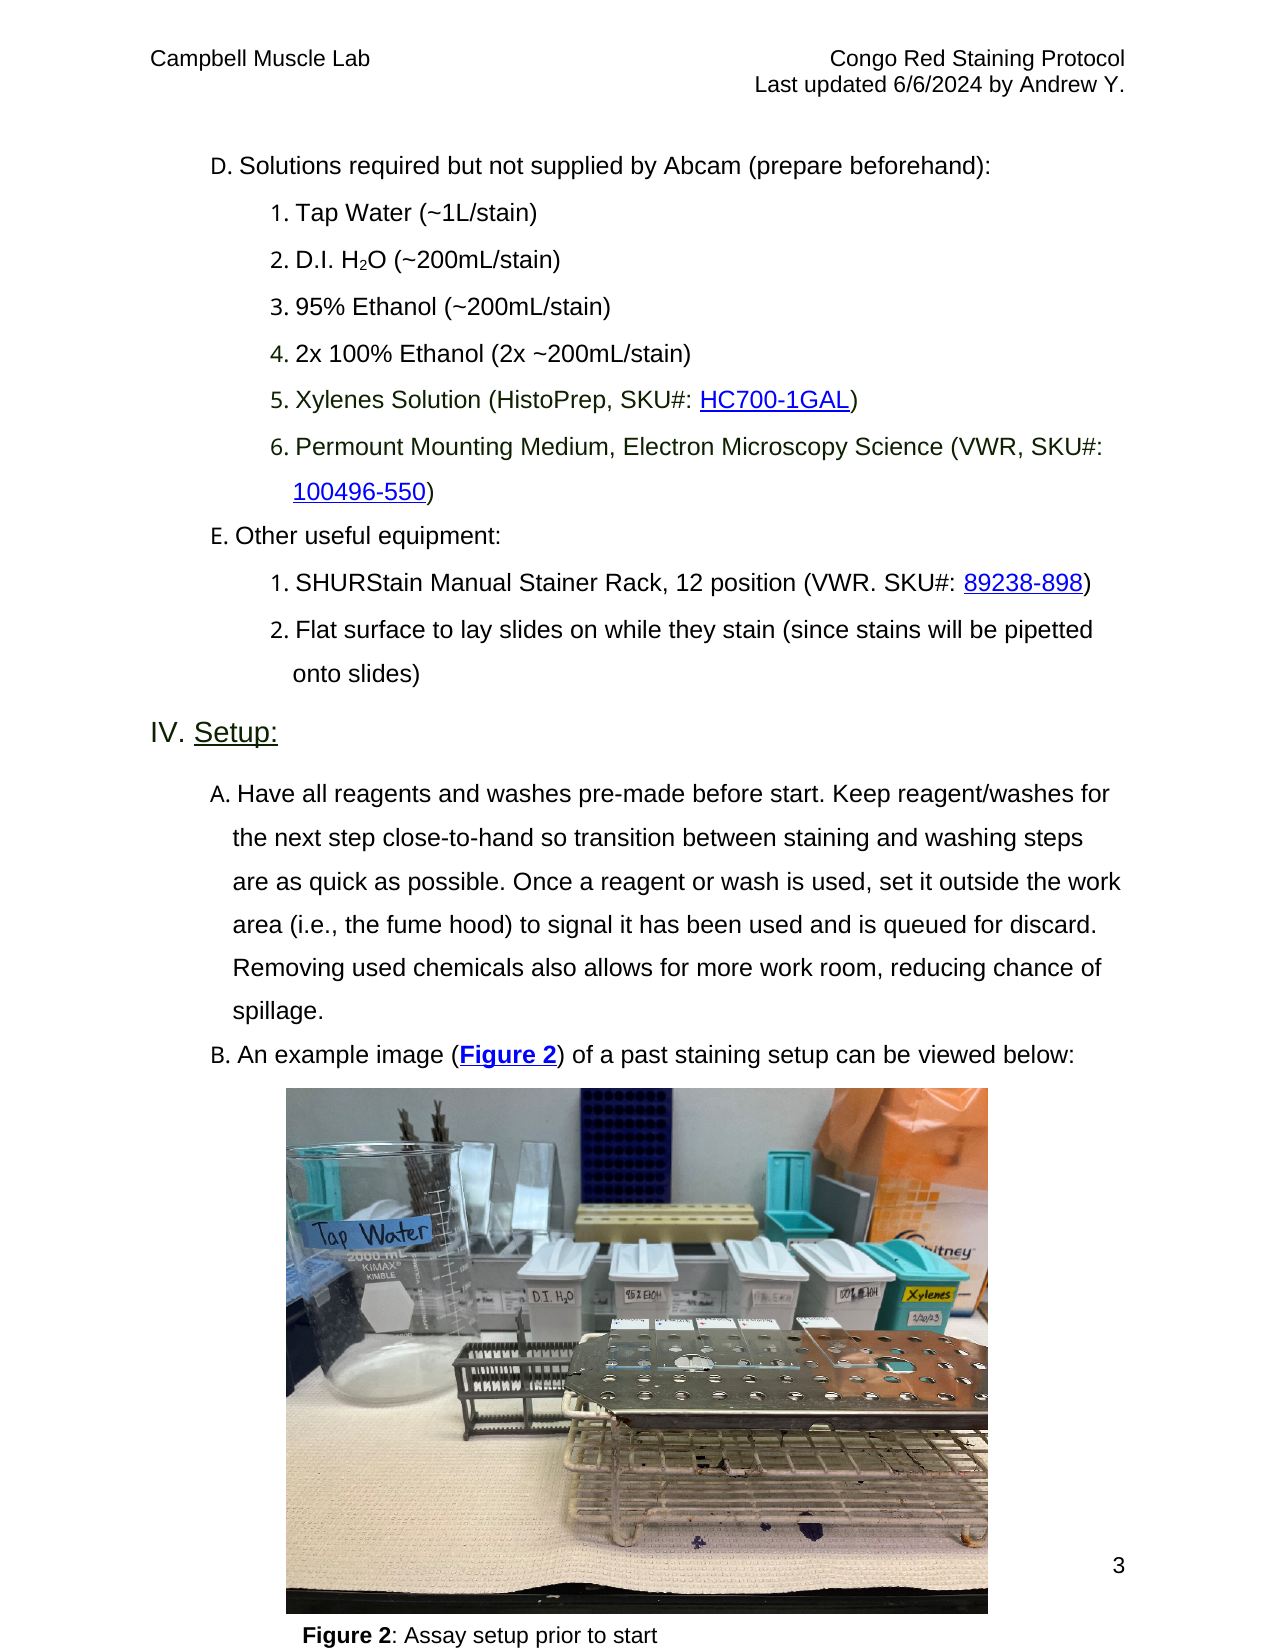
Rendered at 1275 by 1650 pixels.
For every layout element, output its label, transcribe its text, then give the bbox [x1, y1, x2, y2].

text Other useful equipment: [210, 520, 1125, 551]
text Have all reagents and washes pre-made before start. Keep reagent/washes for the next step close-to-hand so transition between staining and washing steps are as quick as possible. Once a reagent or wash is used, set it outside the work area (i.e., the fume hood) to signal it has been used and is queued for discard. Removing used chemicals also allows for more work room, reducing chance of spillage. [210, 778, 1125, 1025]
picture [286, 1088, 988, 1614]
text SHURStain Manual Stainer Rack, 12 position (VWR. SKU#: 89238-898) [270, 567, 1125, 598]
text Permount Mounting Medium, Electron Microscopy Science (VWR, SKU#: 100496-550) [270, 431, 1125, 506]
text Solutions required but not supplied by Abcam (prepare beforehand): [210, 150, 1125, 181]
text Tap Water (~1L/stain) [270, 197, 1125, 228]
text D.I. H2O (~200mL/stain) [270, 244, 1125, 275]
text 2x 100% Ethanol (2x ~200mL/stain) [270, 337, 1125, 369]
text 95% Ethanol (~200mL/stain) [270, 291, 1125, 322]
text Xylenes Solution (HistoPrep, SKU#: HC700-1GAL) [270, 384, 1125, 416]
text An example image (Figure 2) of a past staining setup can be viewed below: [210, 1039, 1125, 1070]
subtitle Setup: [150, 715, 1125, 748]
text Flat surface to lay slides on while they stain (since stains will be pipetted onto slides) [270, 614, 1125, 688]
